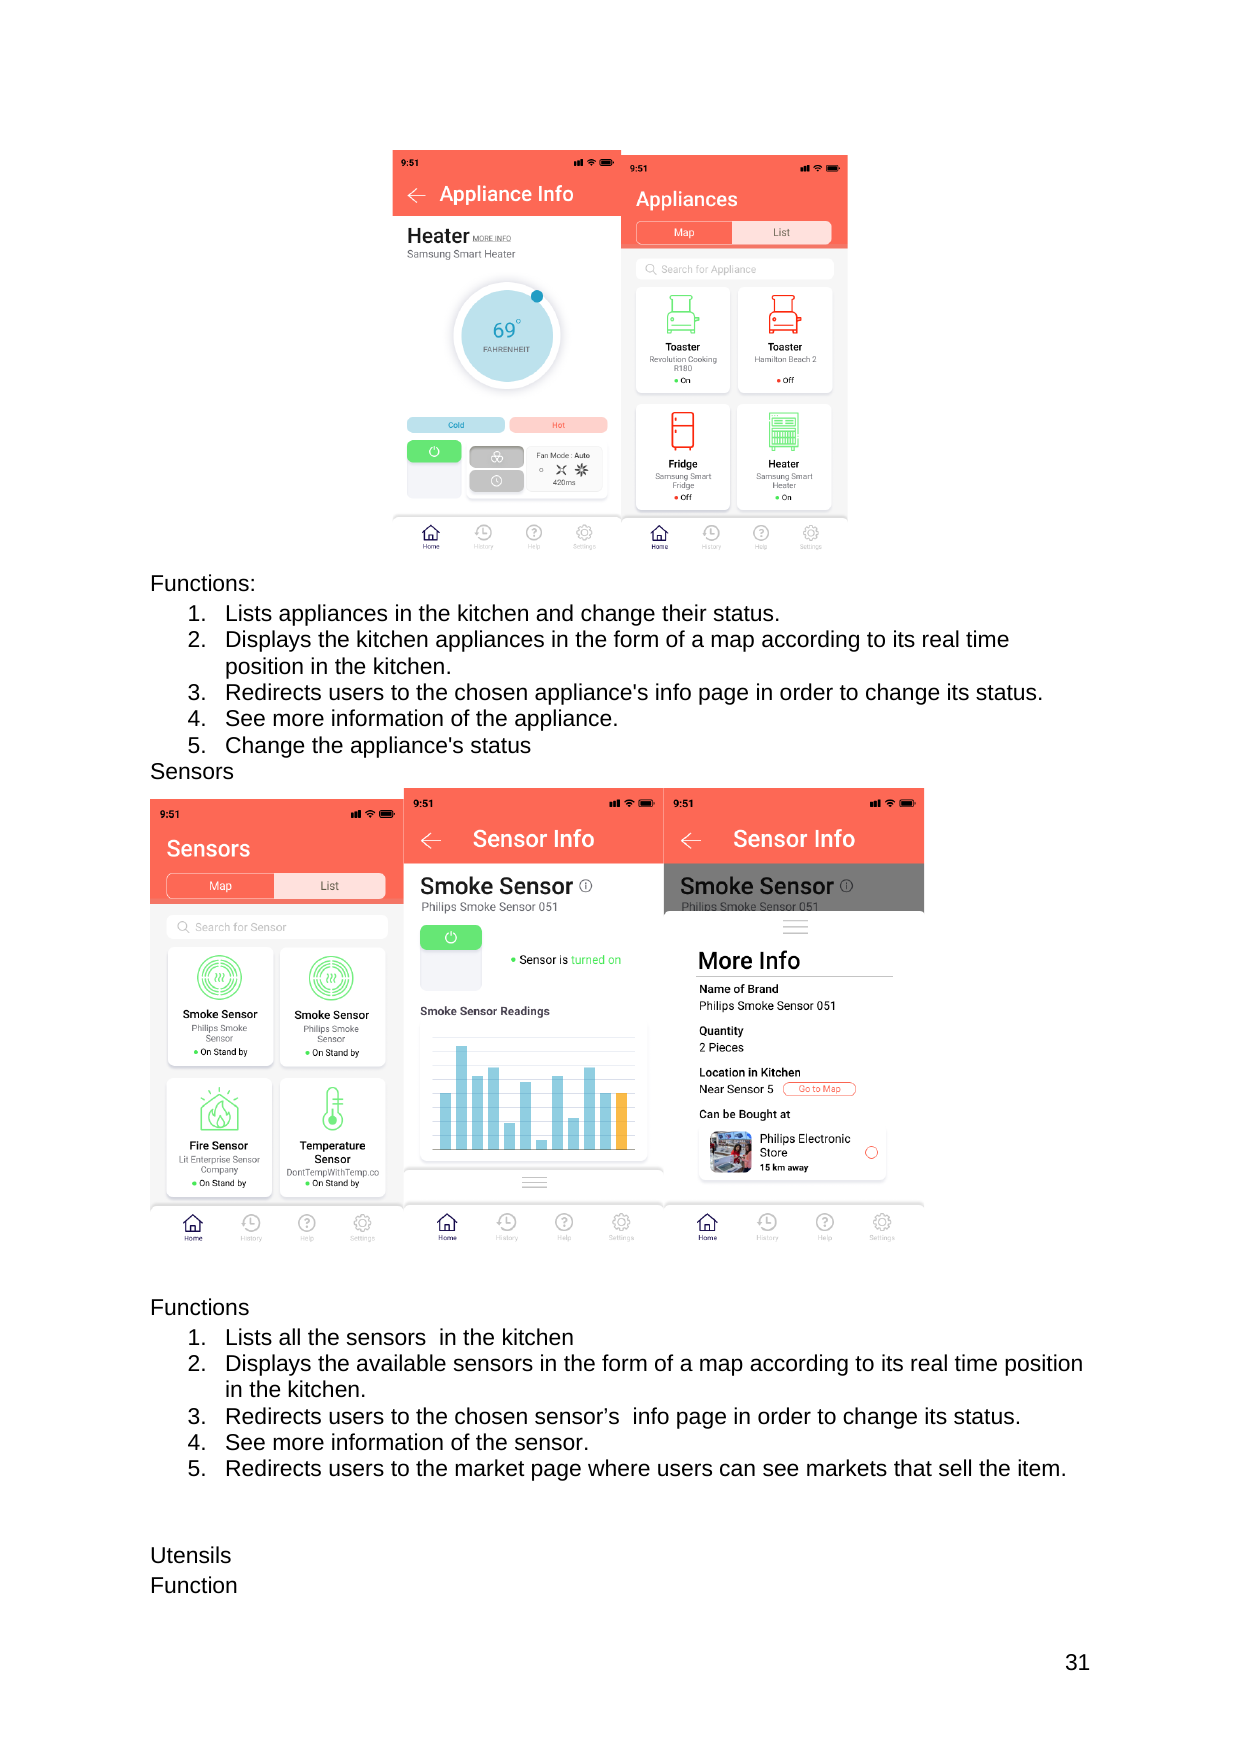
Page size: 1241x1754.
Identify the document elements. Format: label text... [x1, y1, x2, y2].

list See more information of the sensor. [187, 1429, 1090, 1455]
list Lists appliances in the kitchen and change their status. [187, 600, 1090, 626]
list Redirects users to the market page where users can see markets that sell the item. [187, 1455, 1090, 1482]
list Change the appliance's status [187, 732, 1090, 758]
text Utensils [150, 1542, 1090, 1568]
list See more information of the appliance. [187, 705, 1090, 732]
list Displays the kitchen appliances in the form of a map according to its real time position in the kitchen. [187, 626, 1090, 679]
list Lists all the sensors in the kitchen [187, 1324, 1090, 1350]
text Sensors [150, 758, 1090, 784]
text Function [150, 1572, 1090, 1599]
list Redirects users to the chosen appliance's info page in order to change its status. [187, 679, 1090, 705]
text Functions [150, 1293, 1090, 1320]
list Redirects users to the chosen sensor’s info page in order to change its status. [187, 1403, 1090, 1429]
picture [392, 150, 848, 566]
list Displays the available sensors in the form of a map according to its real time position in the kitchen. [187, 1350, 1090, 1403]
picture [150, 788, 925, 1260]
text Functions: [150, 570, 1090, 596]
